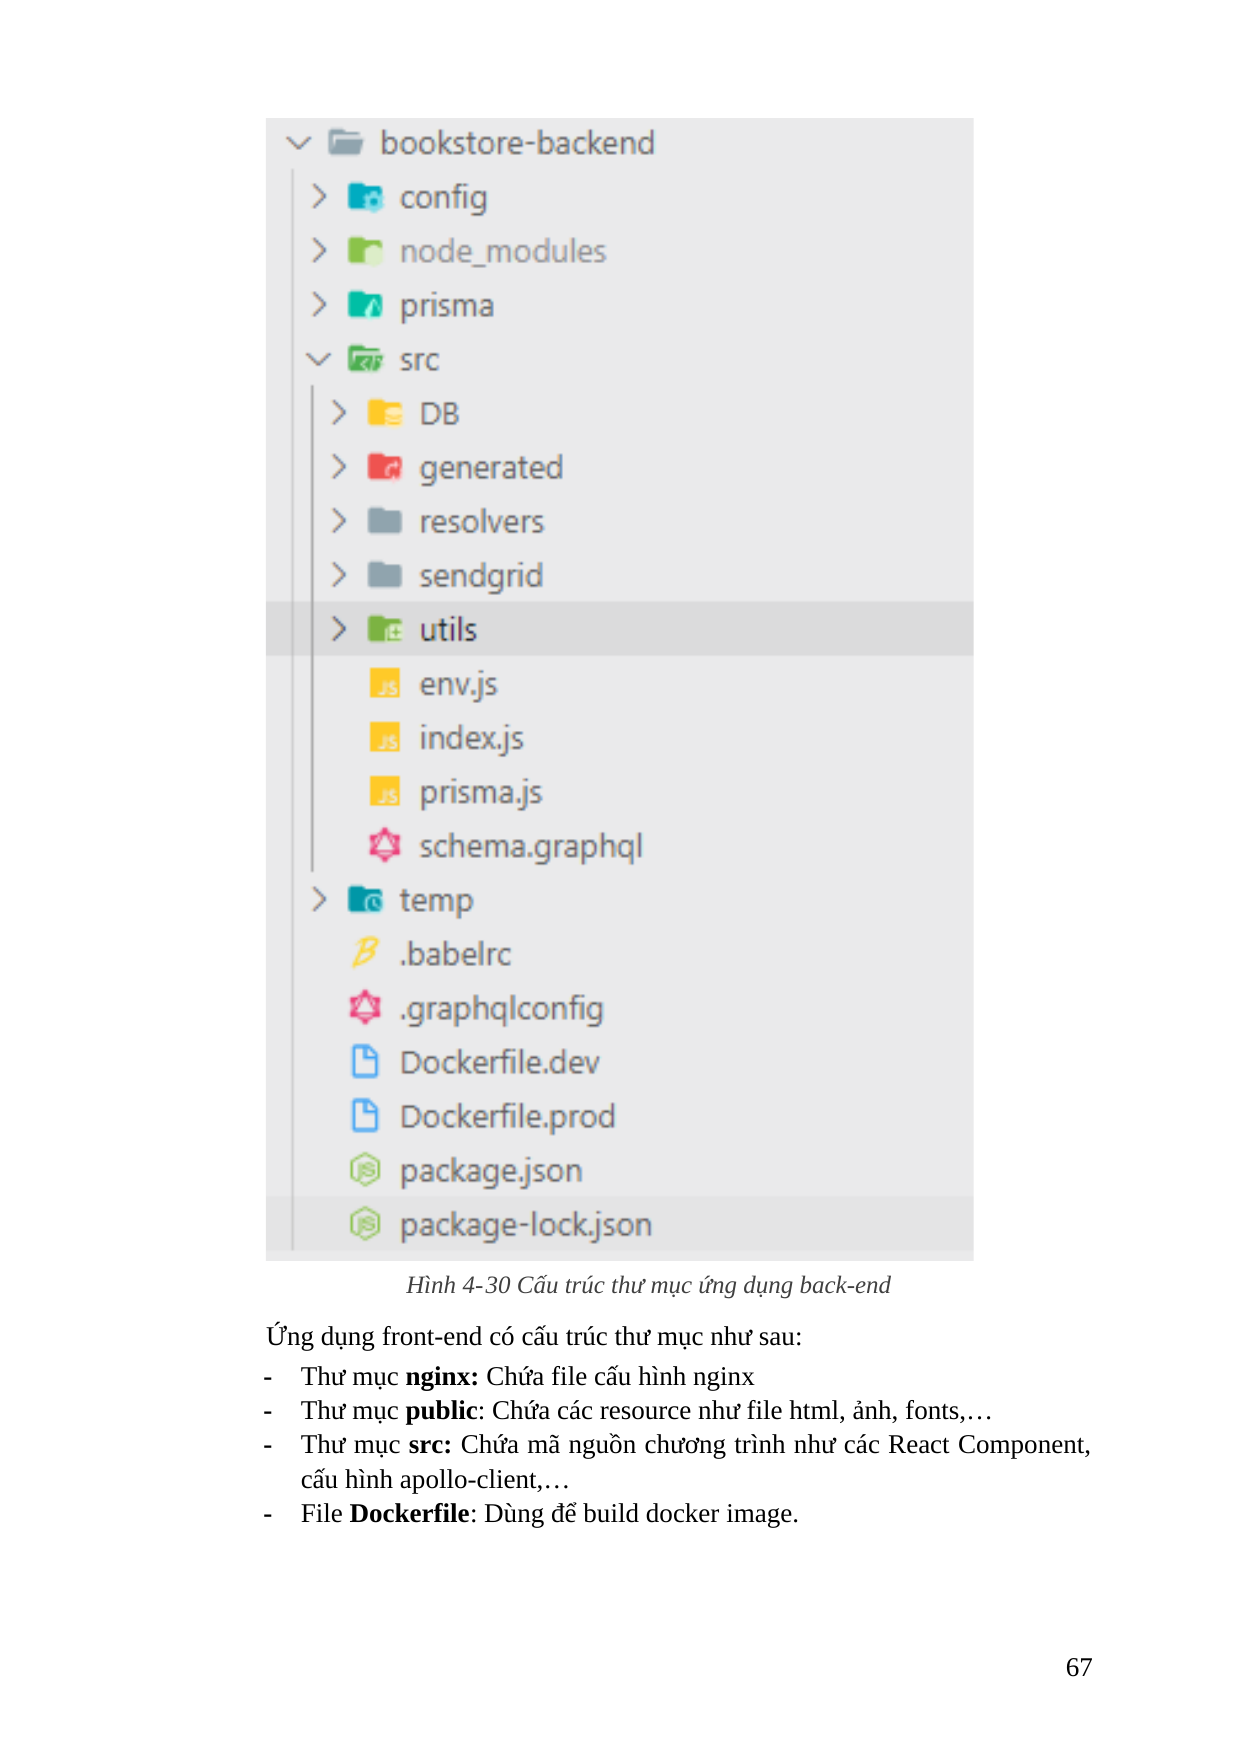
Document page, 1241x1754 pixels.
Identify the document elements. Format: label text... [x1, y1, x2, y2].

picture [265, 118, 974, 1261]
list Thư mục nginx: Chứa file cấu hình nginx [263, 1360, 1092, 1391]
list File Dockerfile: Dùng để build docker image. [263, 1497, 1092, 1528]
list Thư mục src: Chứa mã nguồn chương trình như các React Component, cấu hình apollo-client,… [263, 1428, 1092, 1494]
text Ứng dụng front-end có cấu trúc thư mục như sau: [207, 1320, 1092, 1351]
list Thư mục public: Chứa các resource như file html, ảnh, fonts,… [263, 1394, 1092, 1426]
